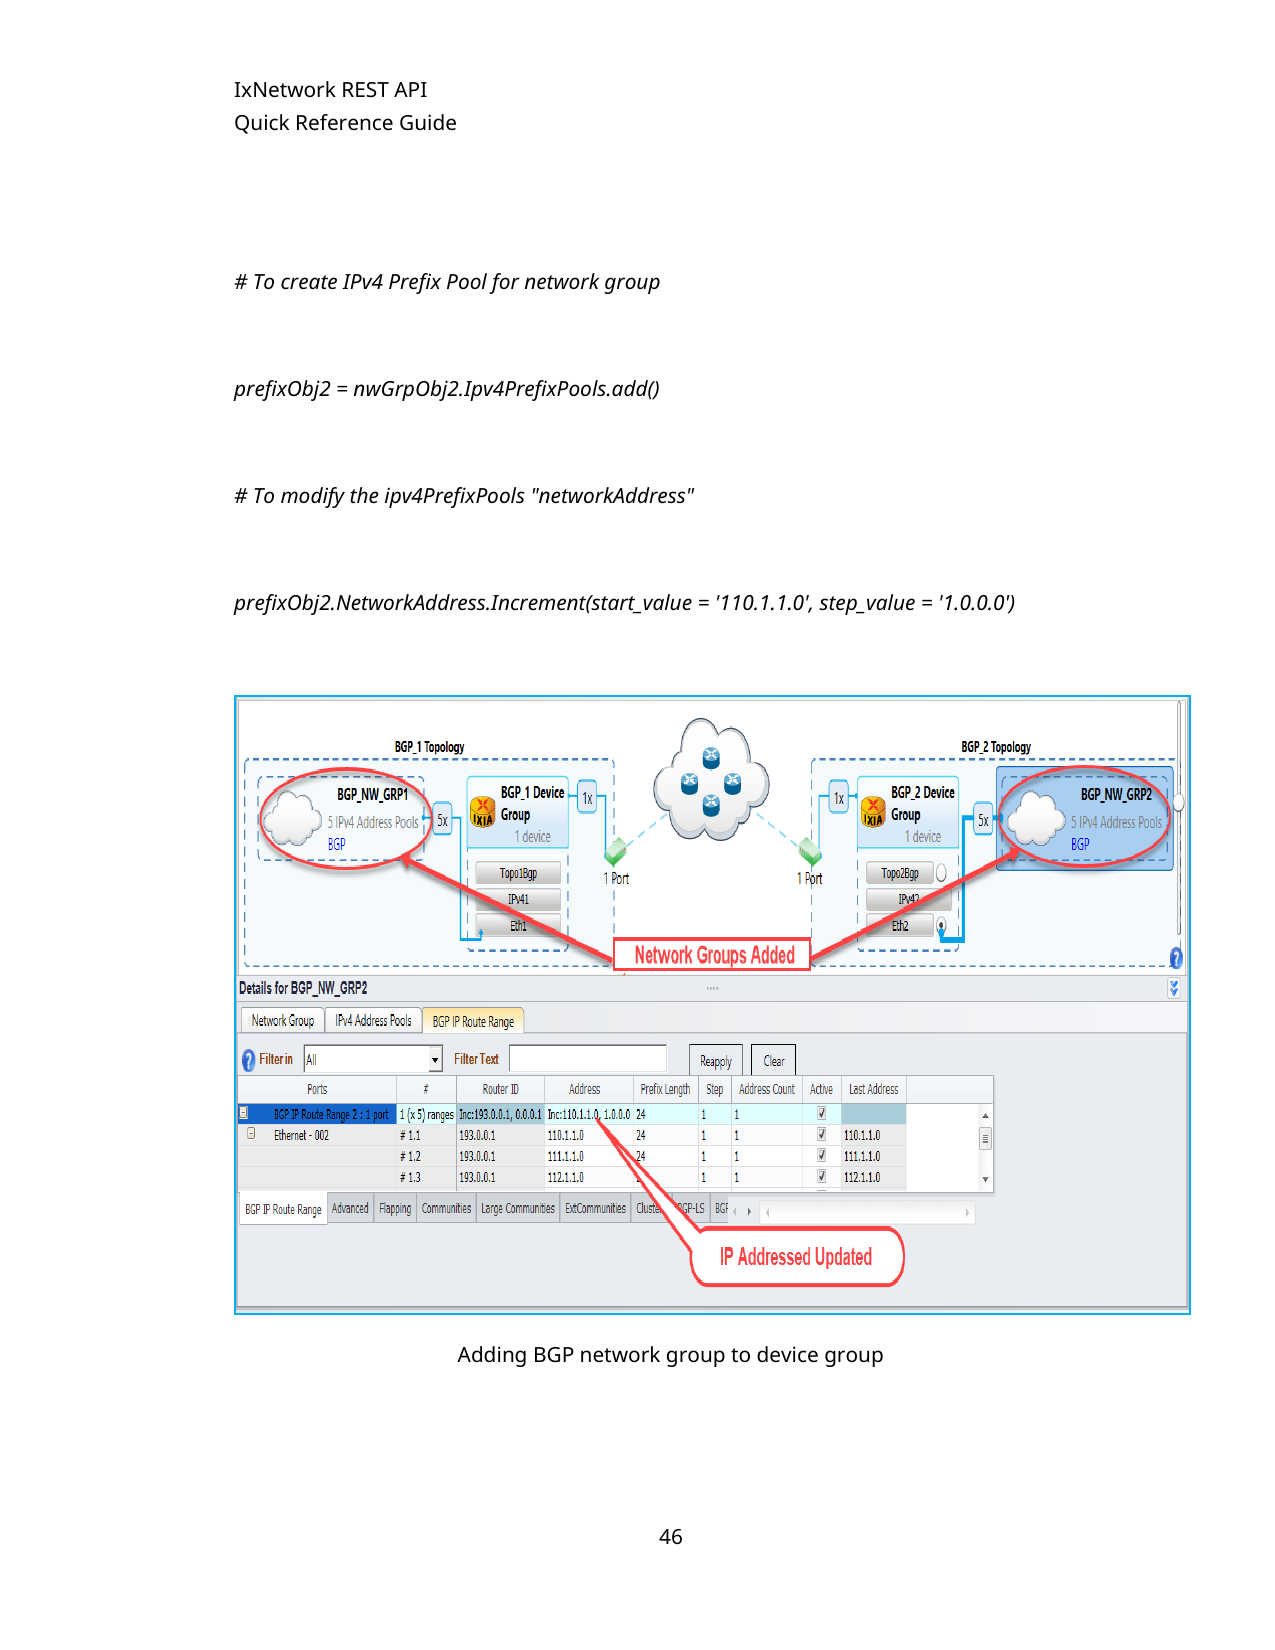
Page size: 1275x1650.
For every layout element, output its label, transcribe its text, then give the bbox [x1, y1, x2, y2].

text # To create IPv4 Prefix Pool for network group [234, 267, 1107, 296]
text Adding BGP network group to device group [234, 1340, 1107, 1368]
picture [237, 698, 1188, 1312]
text prefixObj2 = nwGrpObj2.Ipv4PrefixPools.add() [234, 374, 1107, 403]
text prefixObj2.NetworkAddress.Increment(start_value = '110.1.1.0', step_value = '1.0.0.0') [234, 588, 1107, 616]
text # To modify the ipv4PrefixPools "networkAddress" [234, 481, 1107, 509]
